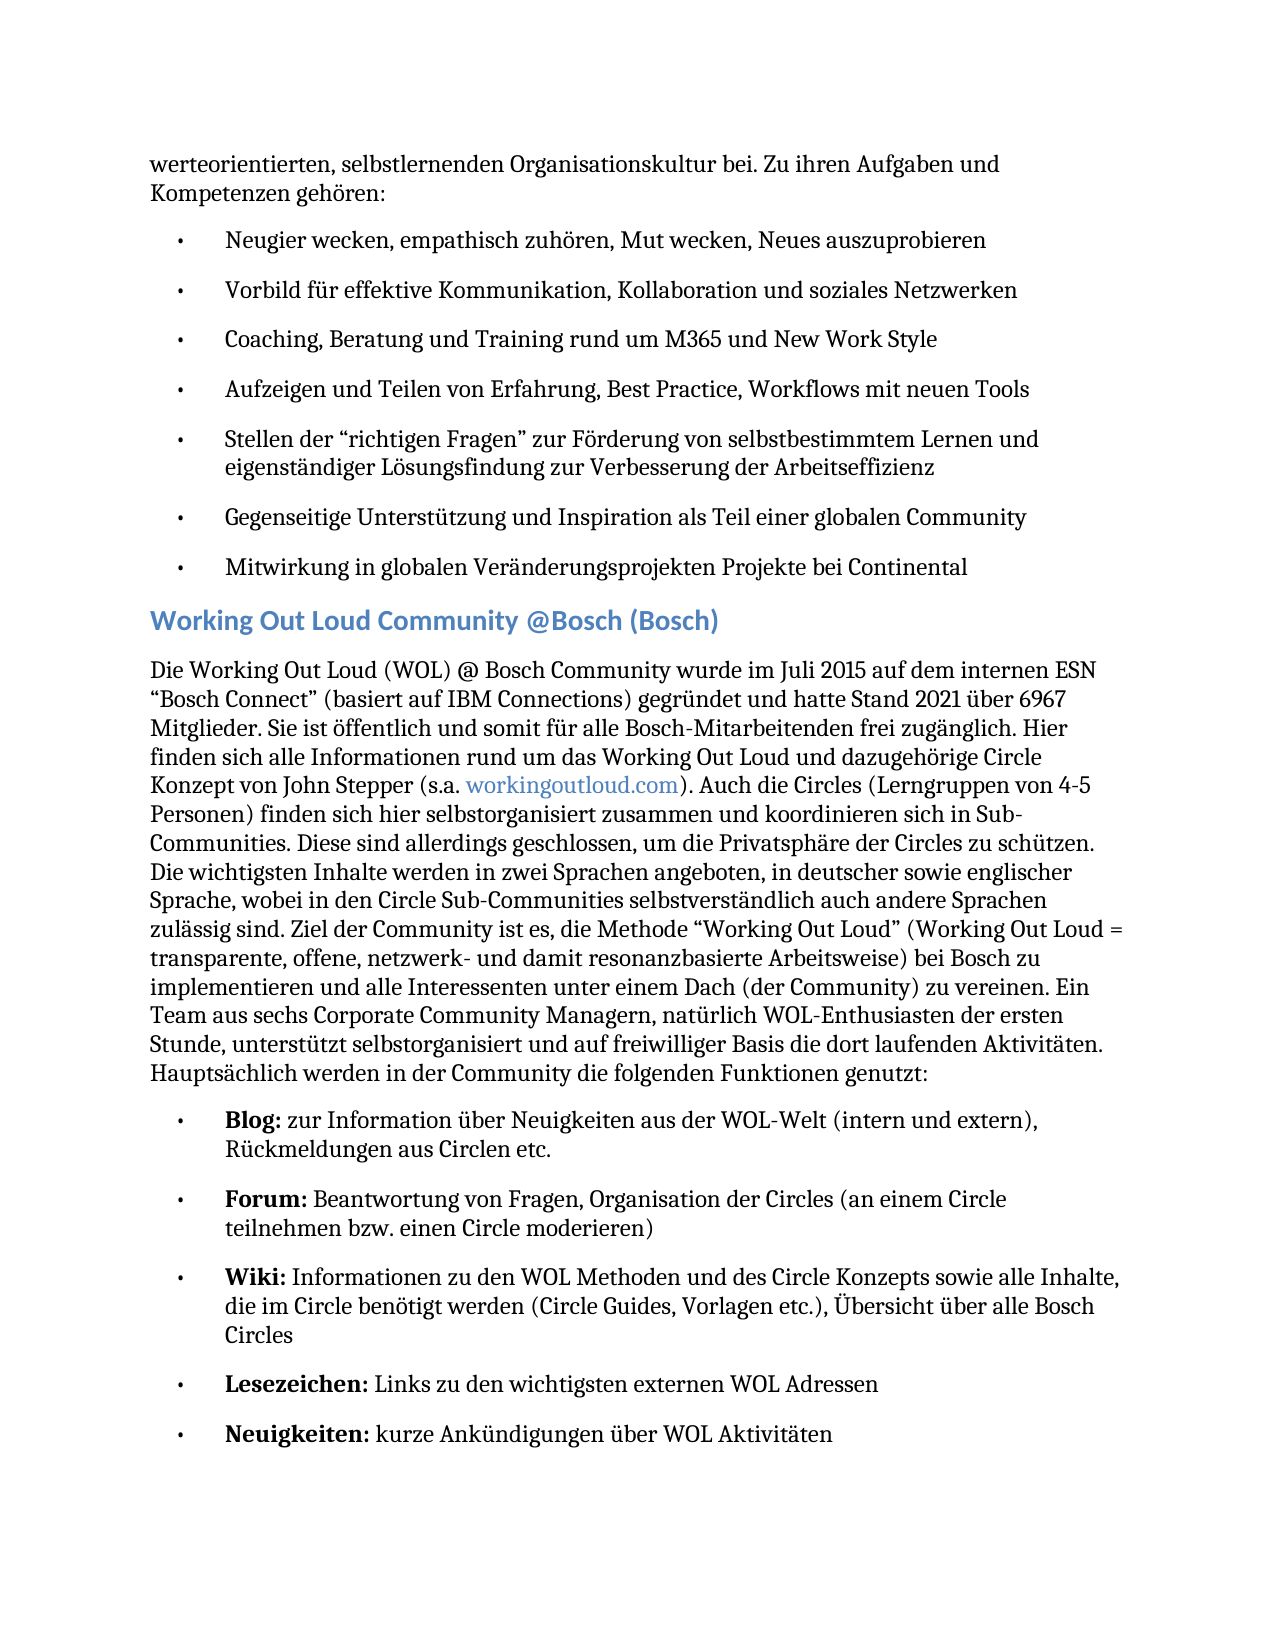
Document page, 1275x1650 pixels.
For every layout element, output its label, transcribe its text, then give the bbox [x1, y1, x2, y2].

list Forum: Beantwortung von Fragen, Organisation der Circles (an einem Circle teilnehmen bzw. einen Circle moderieren) [175, 1185, 1125, 1242]
list Neuigkeiten: kurze Ankündigungen über WOL Aktivitäten [175, 1420, 1125, 1448]
list Vorbild für effektive Kommunikation, Kollaboration und soziales Netzwerken [175, 276, 1125, 304]
list Lesezeichen: Links zu den wichtigsten externen WOL Adressen [175, 1370, 1125, 1399]
list Stellen der “richtigen Fragen” zur Förderung von selbstbestimmtem Lernen und eigenständiger Lösungsfindung zur Verbesserung der Arbeitseffizienz [175, 424, 1125, 482]
list Gegenseitige Unterstützung und Inspiration als Teil einer globalen Community [175, 503, 1125, 532]
list Mitwirkung in globalen Veränderungsprojekten Projekte bei Continental [175, 552, 1125, 581]
text Die Working Out Loud (WOL) @ Bosch Community wurde im Juli 2015 auf dem internen ESN “Bosch Connect” (basiert auf IBM Connections) gegründet und hatte Stand 2021 über 6967 Mitglieder. Sie ist öffentlich und somit für alle Bosch-Mitarbeitenden frei zugänglich. Hier finden sich alle Informationen rund um das Working Out Loud und dazugehörige Circle Konzept von John Stepper (s.a. workingoutloud.com). Auch die Circles (Lerngruppen von 4-5 Personen) finden sich hier selbstorganisiert zusammen und koordinieren sich in Sub-Communities. Diese sind allerdings geschlossen, um die Privatsphäre der Circles zu schützen. Die wichtigsten Inhalte werden in zwei Sprachen angeboten, in deutscher sowie englischer Sprache, wobei in den Circle Sub-Communities selbstverständlich auch andere Sprachen zulässig sind. Ziel der Community ist es, die Methode “Working Out Loud” (Working Out Loud = transparente, offene, netzwerk- und damit resonanzbasierte Arbeitsweise) bei Bosch zu implementieren und alle Interessenten unter einem Dach (der Community) zu vereinen. Ein Team aus sechs Corporate Community Managern, natürlich WOL-Enthusiasten der ersten Stunde, unterstützt selbstorganisiert und auf freiwilliger Basis die dort laufenden Aktivitäten. Hauptsächlich werden in der Community die folgenden Funktionen genutzt: [150, 656, 1125, 1088]
list Aufzeigen und Teilen von Erfahrung, Best Practice, Workflows mit neuen Tools [175, 375, 1125, 404]
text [150, 150, 1125, 207]
list Blog: zur Information über Neuigkeiten aus der WOL-Welt (intern und extern), Rückmeldungen aus Circlen etc. [175, 1106, 1125, 1164]
subtitle Working Out Loud Community @Bosch (Bosch) [150, 602, 1125, 638]
list Wiki: Informationen zu den WOL Methoden und des Circle Konzepts sowie alle Inhalte, die im Circle benötigt werden (Circle Guides, Vorlagen etc.), Übersicht über alle Bosch Circles [175, 1263, 1125, 1349]
list Neugier wecken, empathisch zuhören, Mut wecken, Neues auszuprobieren [175, 226, 1125, 255]
list Coaching, Beratung und Training rund um M365 und New Work Style [175, 325, 1125, 354]
